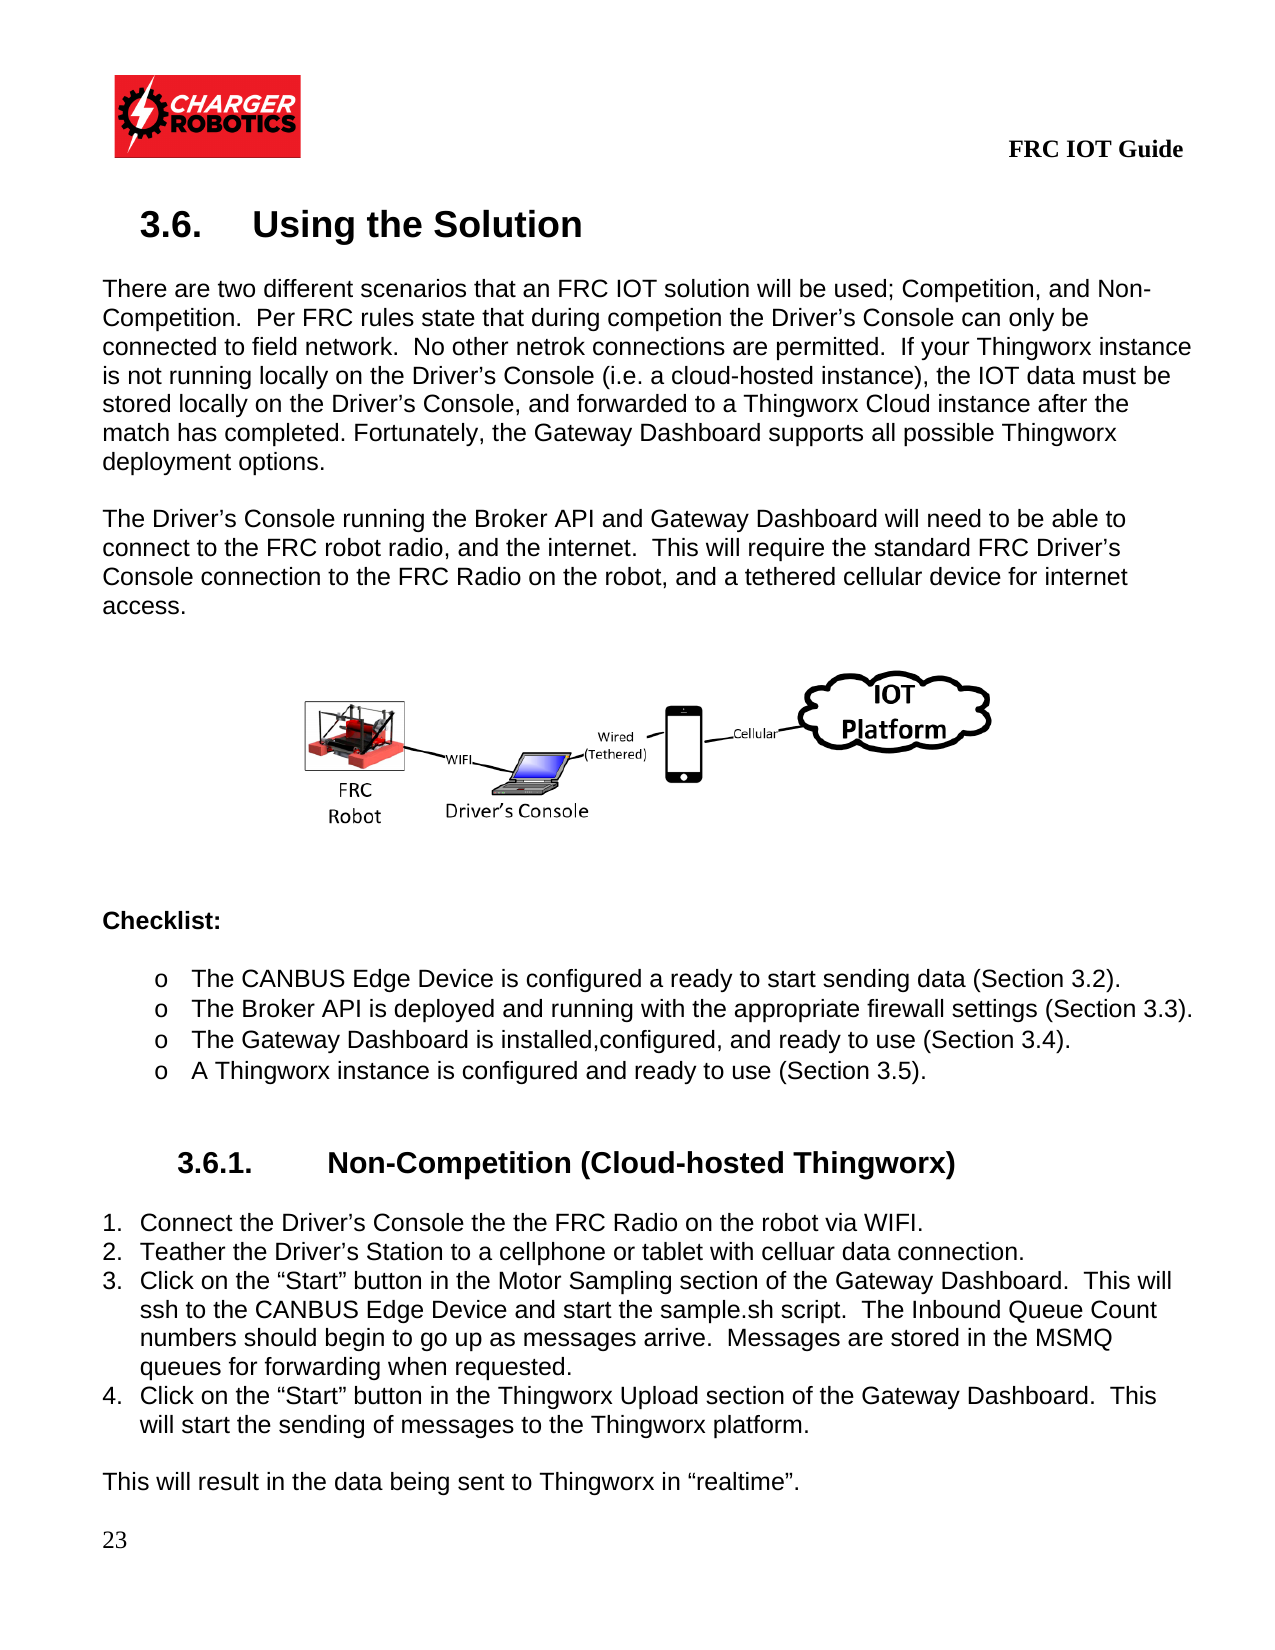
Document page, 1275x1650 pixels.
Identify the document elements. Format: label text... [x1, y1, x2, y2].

list A Thingworx instance is configured and ready to use (Section 3.5). [154, 1056, 1196, 1087]
list The CANBUS Edge Device is configured a ready to start sending data (Section 3.2). [154, 963, 1196, 994]
subtitle Non-Competition (Cloud-hosted Thingworx) [177, 1145, 1196, 1179]
text The Driver’s Console running the Broker API and Gateway Dashboard will need to be able to connect to the FRC robot radio, and the internet. This will require the standard FRC Driver’s Console connection to the FRC Radio on the robot, and a tethered cellular device for internet access. [102, 504, 1196, 619]
list Connect the Driver’s Console the the FRC Radio on the robot via WIFI. [102, 1208, 1196, 1237]
text There are two different scenarios that an FRC IOT solution will be used; Competition, and Non-Competition. Per FRC rules state that during competion the Driver’s Console can only be connected to field network. No other netrok connections are permitted. If your Thingworx instance is not running locally on the Driver’s Console (i.e. a cloud-hosted instance), the IOT data must be stored locally on the Driver’s Console, and forwarded to a Thingworx Cloud instance after the match has completed. Fortunately, the Gateway Dashboard supports all possible Thingworx deployment options. [102, 274, 1196, 476]
subtitle Using the Solution [139, 202, 1196, 246]
picture [277, 648, 1021, 849]
list Teather the Driver’s Station to a cellphone or tablet with celluar data connection. [102, 1237, 1196, 1266]
list Click on the “Start” button in the Thingworx Upload section of the Gateway Dashboard. This will start the sending of messages to the Thingworx platform. [102, 1381, 1196, 1438]
text Checklist: [102, 906, 1196, 935]
list The Gateway Dashboard is installed,configured, and ready to use (Section 3.4). [154, 1025, 1196, 1056]
picture [114, 75, 301, 158]
text This will result in the data being sent to Thingworx in “realtime”. [102, 1467, 1196, 1496]
list The Broker API is deployed and running with the appropriate firewall settings (Section 3.3). [154, 994, 1196, 1025]
